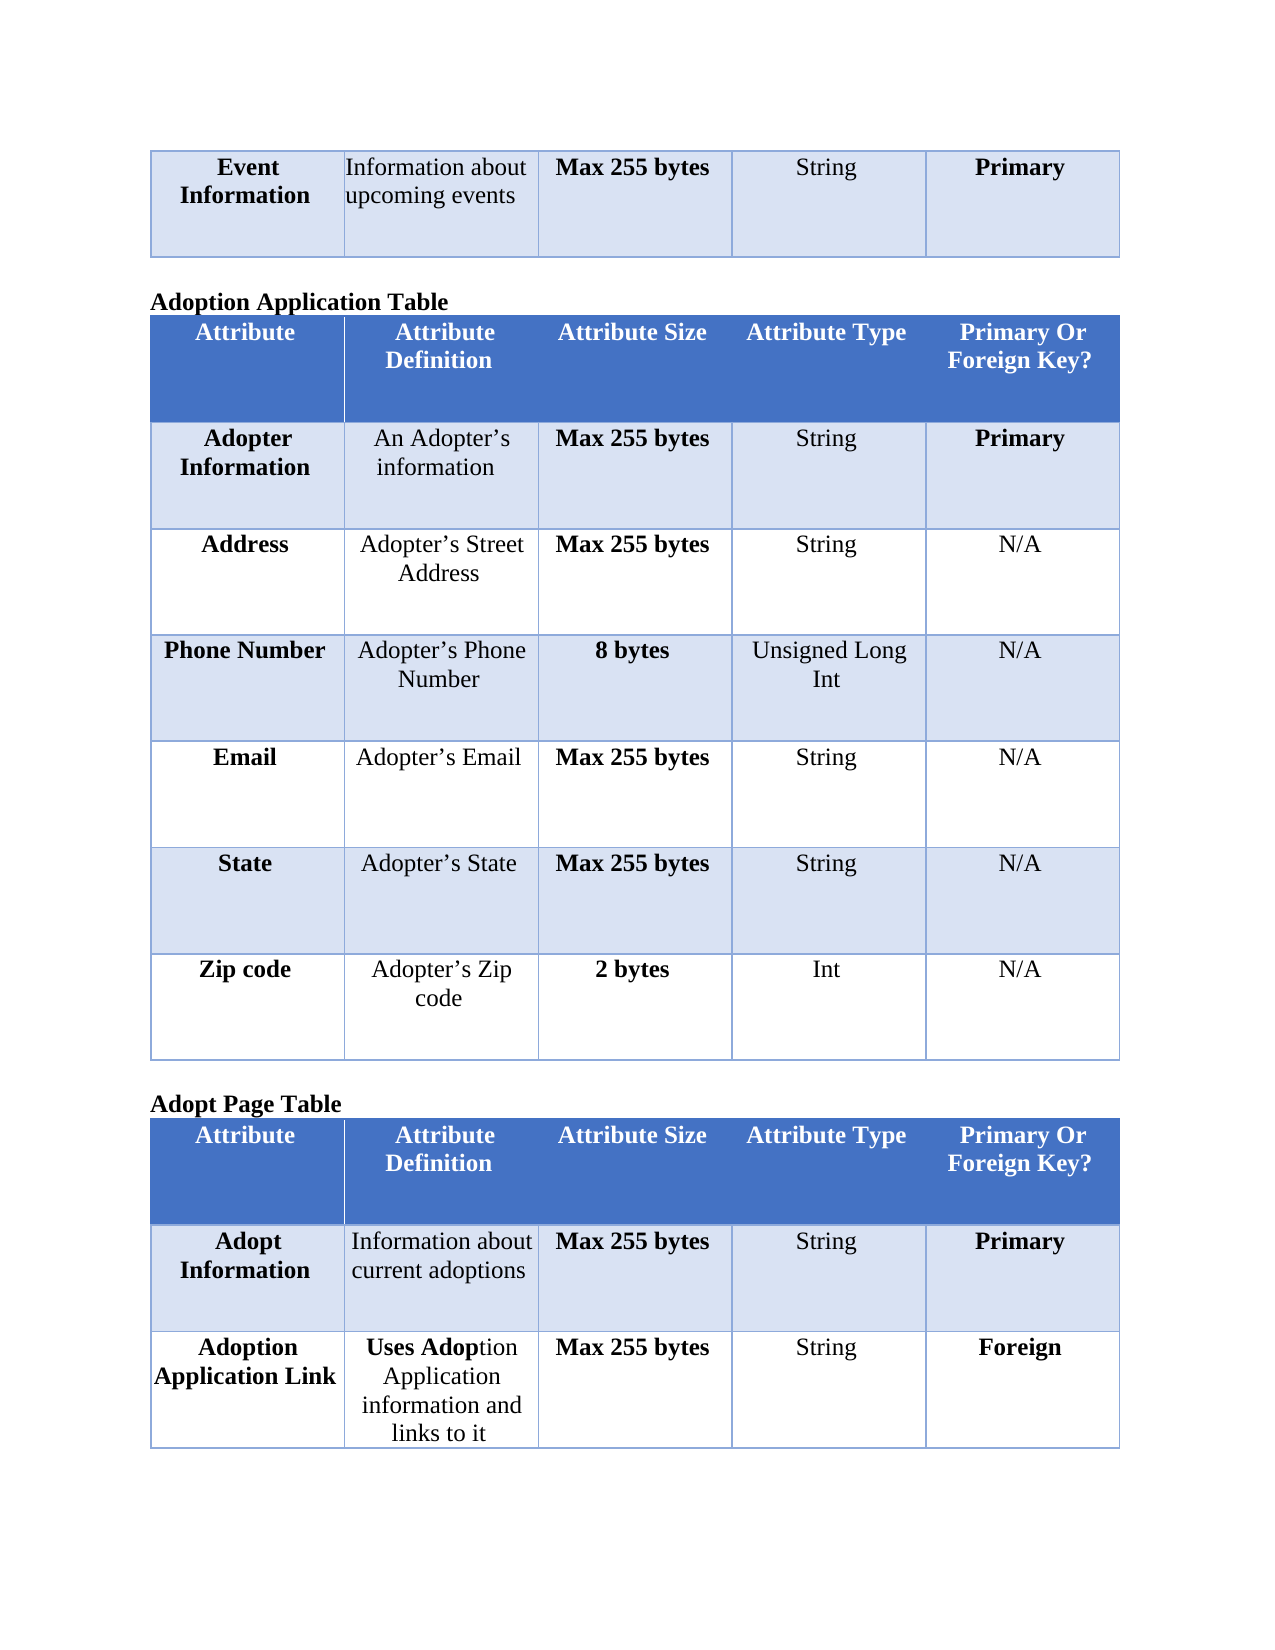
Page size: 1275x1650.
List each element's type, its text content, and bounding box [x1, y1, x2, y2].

table_cell Max 255 bytes [539, 742, 731, 847]
table_cell Unsigned Long Int [733, 636, 925, 740]
table_header Attribute Definition [345, 1120, 538, 1224]
table_cell Address [152, 530, 344, 634]
table_cell Primary [927, 1226, 1119, 1331]
table_header Attribute [152, 317, 344, 422]
table_cell 8 bytes [539, 636, 731, 740]
table_cell Uses Adoption Application information and links to it [345, 1332, 538, 1447]
table_cell String [733, 530, 925, 634]
table_cell Max 255 bytes [539, 1226, 731, 1331]
table_cell Adoption Application Link [152, 1332, 344, 1447]
table_header Attribute Type [732, 317, 926, 422]
table_cell N/A [927, 530, 1119, 634]
table_cell String [733, 1332, 925, 1447]
table_cell Phone Number [152, 636, 344, 740]
table_cell Email [152, 742, 344, 847]
table_cell Adopter’s State [345, 848, 538, 953]
table_cell String [733, 423, 925, 528]
table_cell Foreign [927, 1332, 1119, 1447]
table_cell Information about current adoptions [345, 1226, 538, 1331]
table_cell String [733, 152, 925, 256]
table_cell N/A [927, 742, 1119, 847]
table_cell Max 255 bytes [539, 1332, 731, 1447]
table_cell Adopt Information [152, 1226, 344, 1331]
table_cell Int [733, 955, 925, 1059]
table_header Attribute Size [538, 1120, 732, 1224]
table_cell Zip code [152, 955, 344, 1059]
table_cell Max 255 bytes [539, 152, 731, 256]
table_cell Max 255 bytes [539, 530, 731, 634]
table_header Attribute Type [732, 1120, 926, 1224]
text Adoption Application Table [150, 287, 1125, 315]
table_cell Primary [927, 152, 1119, 256]
table_header Attribute Definition [345, 317, 538, 422]
table_cell String [733, 742, 925, 847]
table_cell Event Information [152, 152, 344, 256]
table_cell Primary [927, 423, 1119, 528]
table_cell N/A [927, 636, 1119, 740]
table_cell Max 255 bytes [539, 848, 731, 953]
table_cell Max 255 bytes [539, 423, 731, 528]
table_cell String [733, 848, 925, 953]
table_cell N/A [927, 848, 1119, 953]
table_cell Adopter’s Email [345, 742, 538, 847]
table_cell Adopter’s Phone Number [345, 636, 538, 740]
table_header Primary Or Foreign Key? [926, 317, 1119, 422]
table_cell Adopter’s Street Address [345, 530, 538, 634]
table_header Primary Or Foreign Key? [926, 1120, 1119, 1224]
table_cell Adopter’s Zip code [345, 955, 538, 1059]
text Adopt Page Table [150, 1089, 1125, 1118]
table_cell Information about upcoming events [345, 152, 538, 256]
table_cell An Adopter’s information [345, 423, 538, 528]
table_header Attribute Size [538, 317, 732, 422]
table_cell Adopter Information [152, 423, 344, 528]
table_header Attribute [152, 1120, 344, 1224]
table_cell String [733, 1226, 925, 1331]
table_cell N/A [927, 955, 1119, 1059]
table_cell 2 bytes [539, 955, 731, 1059]
table_cell State [152, 848, 344, 953]
